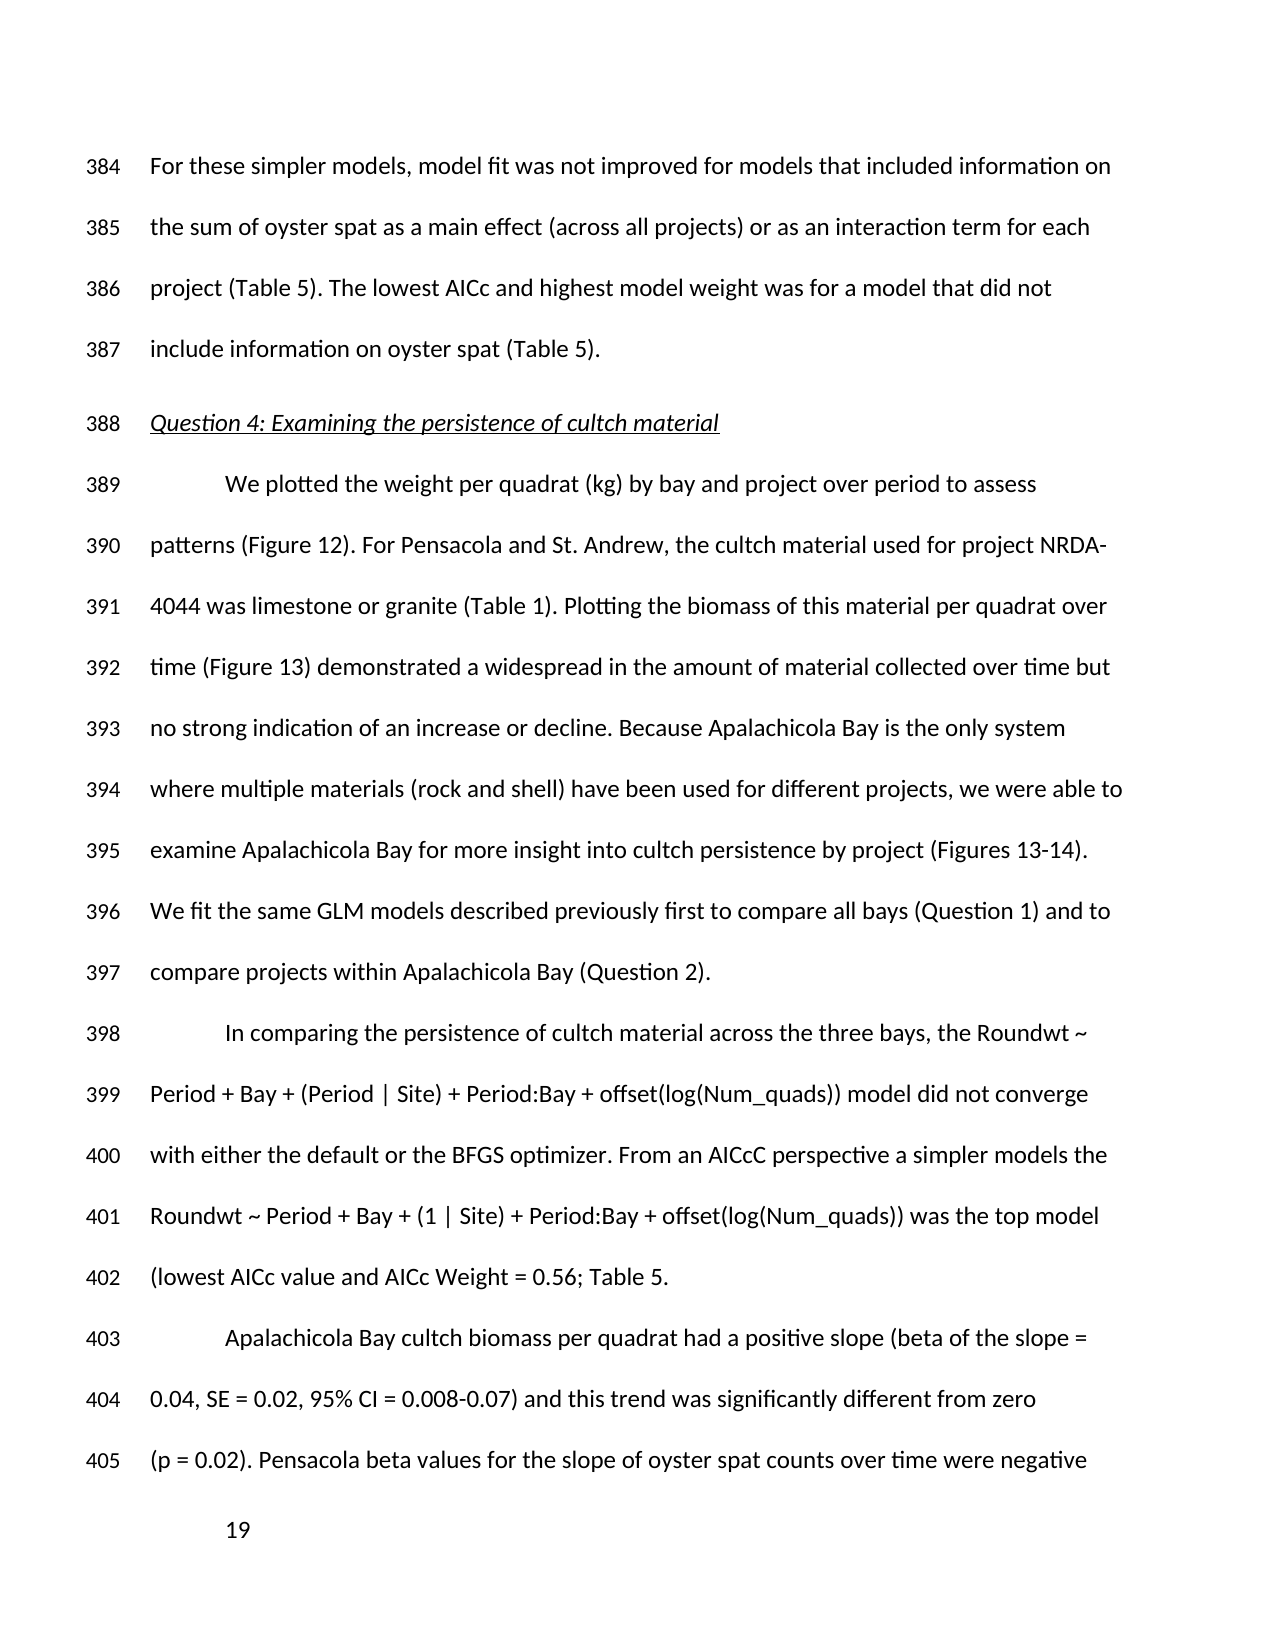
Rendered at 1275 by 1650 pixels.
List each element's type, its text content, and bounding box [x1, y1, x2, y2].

subtitle Question 4: Examining the persistence of cultch material [150, 407, 1125, 437]
text In comparing the persistence of cultch material across the three bays, the Roundwt ~ Period + Bay + (Period | Site) + Period:Bay + offset(log(Num_quads)) model did not converge with either the default or the BFGS optimizer. From an AICcC perspective a simpler models the Roundwt ~ Period + Bay + (1 | Site) + Period:Bay + offset(log(Num_quads)) was the top model (lowest AICc value and AICc Weight = 0.56; Table 5. [150, 1017, 1125, 1292]
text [150, 1322, 1125, 1475]
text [150, 150, 1125, 364]
text We plotted the weight per quadrat (kg) by bay and project over period to assess patterns (Figure 12). For Pensacola and St. Andrew, the cultch material used for project NRDA-4044 was limestone or granite (Table 1). Plotting the biomass of this material per quadrat over time (Figure 13) demonstrated a widespread in the amount of material collected over time but no strong indication of an increase or decline. Because Apalachicola Bay is the only system where multiple materials (rock and shell) have been used for different projects, we were able to examine Apalachicola Bay for more insight into cultch persistence by project (Figures 13-14). We fit the same GLM models described previously first to compare all bays (Question 1) and to compare projects within Apalachicola Bay (Question 2). [150, 468, 1125, 987]
